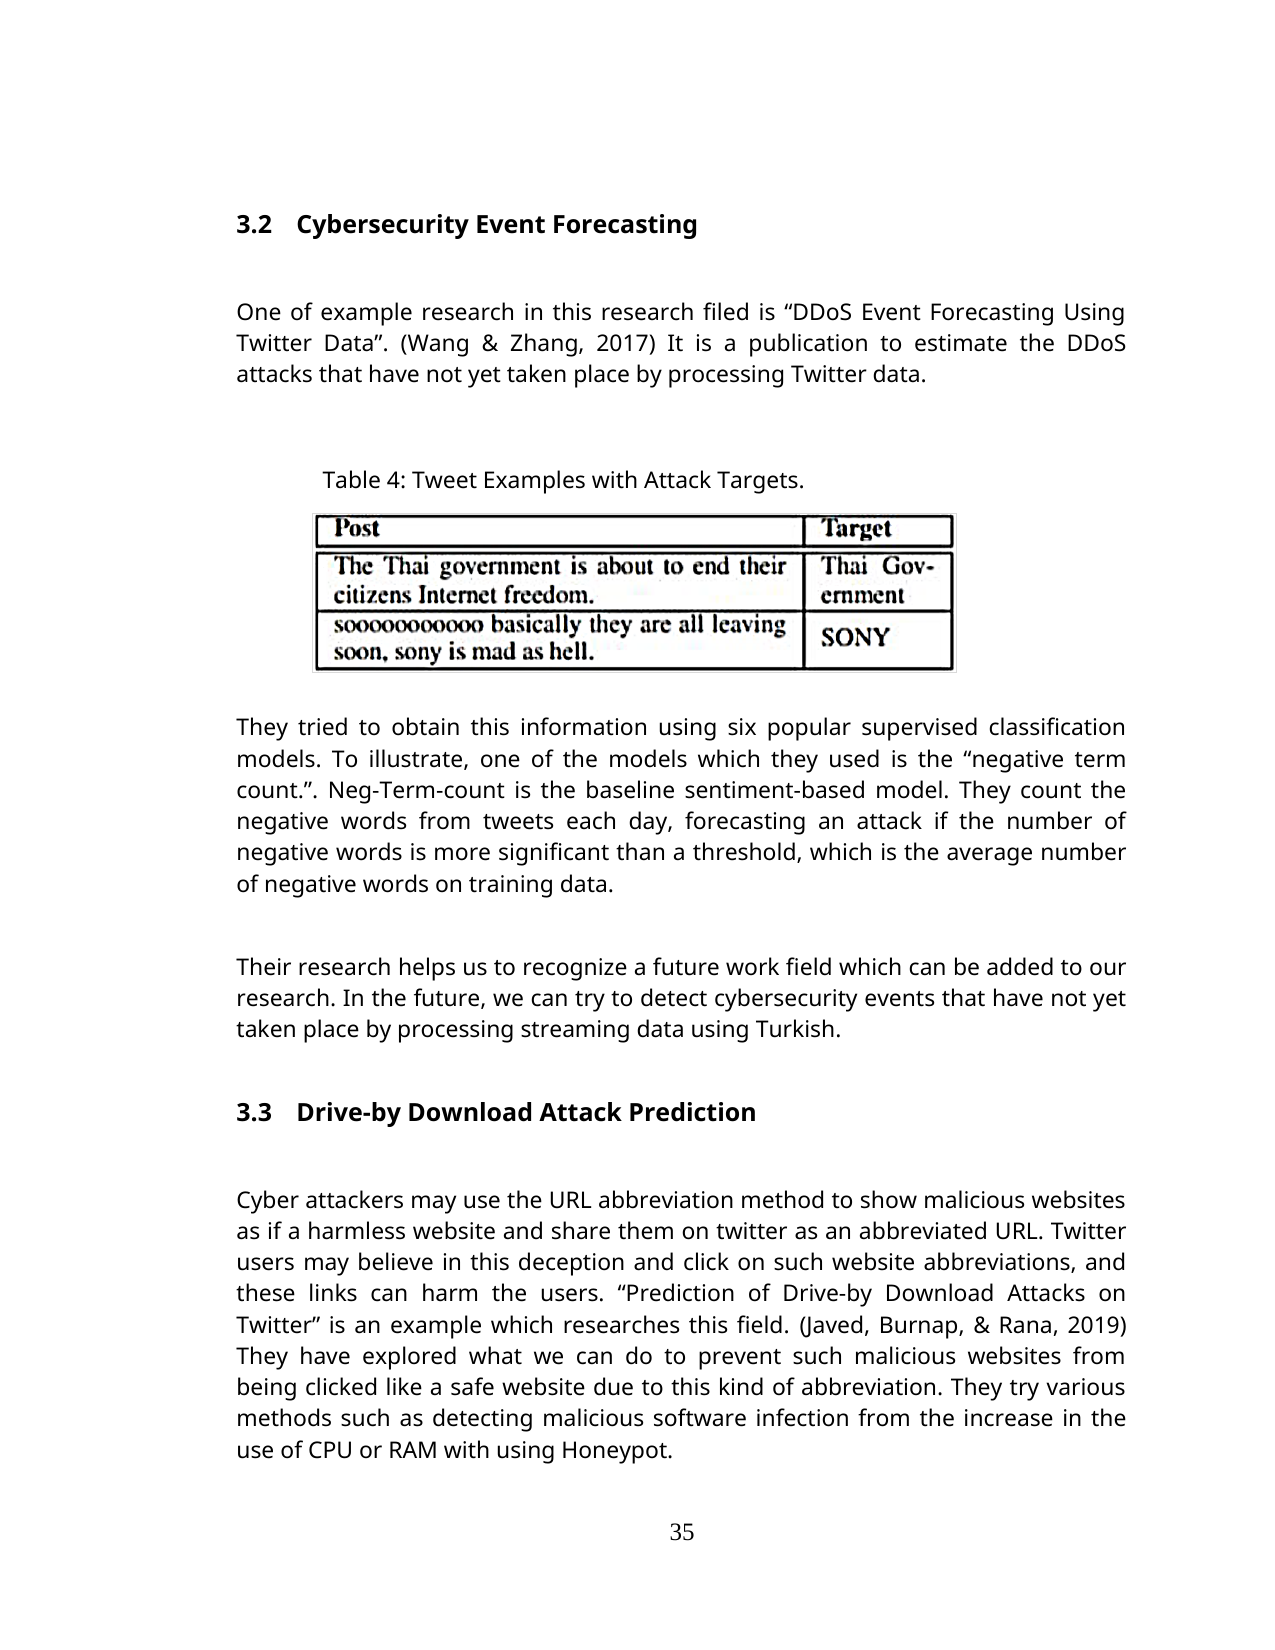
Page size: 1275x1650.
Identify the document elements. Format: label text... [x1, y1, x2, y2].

subtitle Cybersecurity Event Forecasting [236, 207, 1127, 241]
text One of example research in this research filed is “DDoS Event Forecasting Using Twitter Data”. (Wang & Zhang, 2017) It is a publication to estimate the DDoS attacks that have not yet taken place by processing Twitter data. [236, 296, 1127, 389]
text Cyber attackers may use the URL abbreviation method to show malicious websites as if a harmless website and share them on twitter as an abbreviated URL. Twitter users may believe in this deception and click on such website abbreviations, and these links can harm the users. “Prediction of Drive-by Download Attacks on Twitter” is an example which researches this field. (Javed, Burnap, & Rana, 2019) They have explored what we can do to prevent such malicious websites from being clicked like a safe website due to this kind of abbreviation. They try various methods such as detecting malicious software infection from the increase in the use of CPU or RAM with using Honeypot. [236, 1183, 1127, 1465]
text Their research helps us to recognize a future work field which can be added to our research. In the future, we can try to detect cybersecurity events that have not yet taken place by processing streaming data using Turkish. [236, 951, 1127, 1044]
picture [313, 514, 956, 672]
text They tried to obtain this information using six popular supervised classification models. To illustrate, one of the models which they used is the “negative term count.”. Neg-Term-count is the baseline sentiment-based model. They count the negative words from tweets each day, forecasting an attack if the number of negative words is more significant than a threshold, which is the average number of negative words on training data. [236, 711, 1127, 899]
subtitle Drive-by Download Attack Prediction [236, 1094, 1127, 1129]
